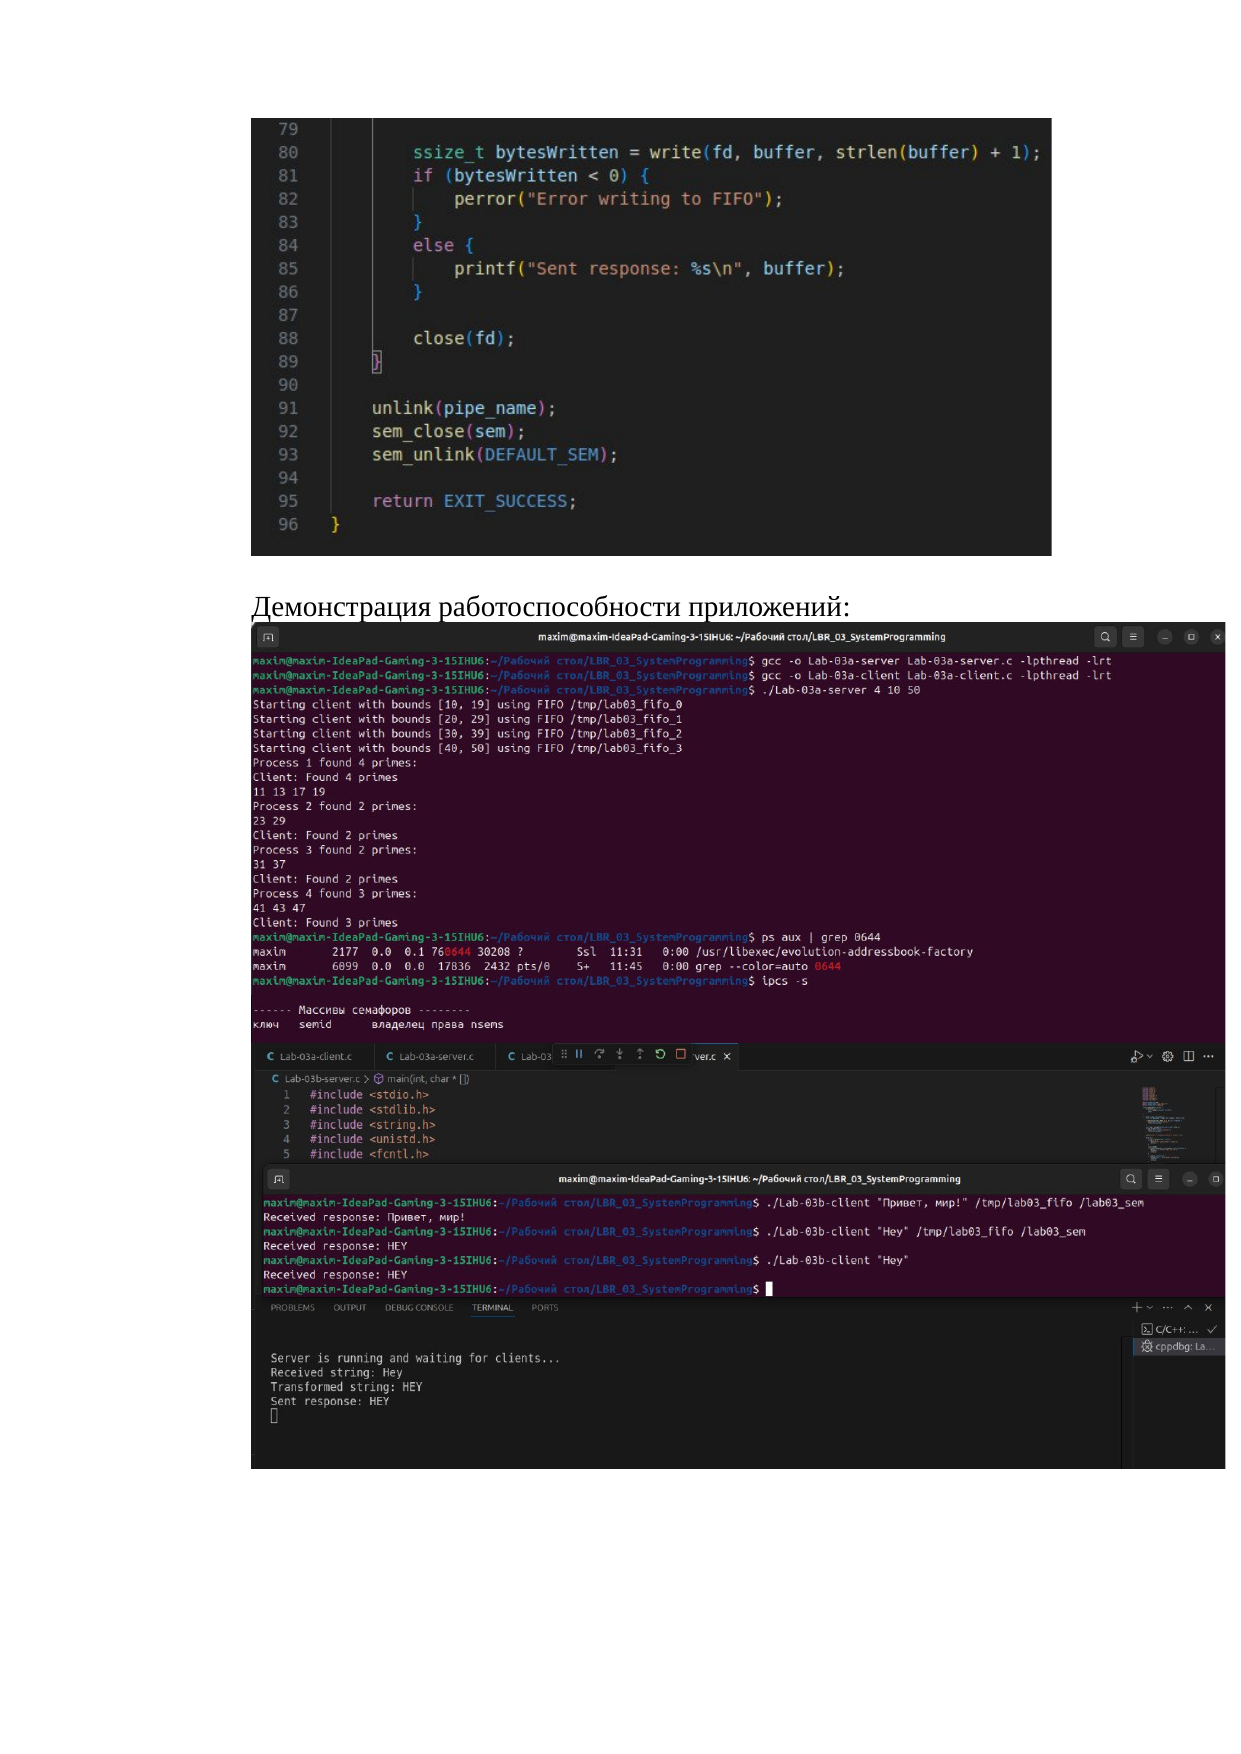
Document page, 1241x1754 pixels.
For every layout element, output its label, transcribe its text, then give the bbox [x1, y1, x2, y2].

text Демонстрация работоспособности приложений: [177, 589, 1152, 623]
picture [251, 118, 1052, 556]
picture [251, 622, 1226, 1469]
